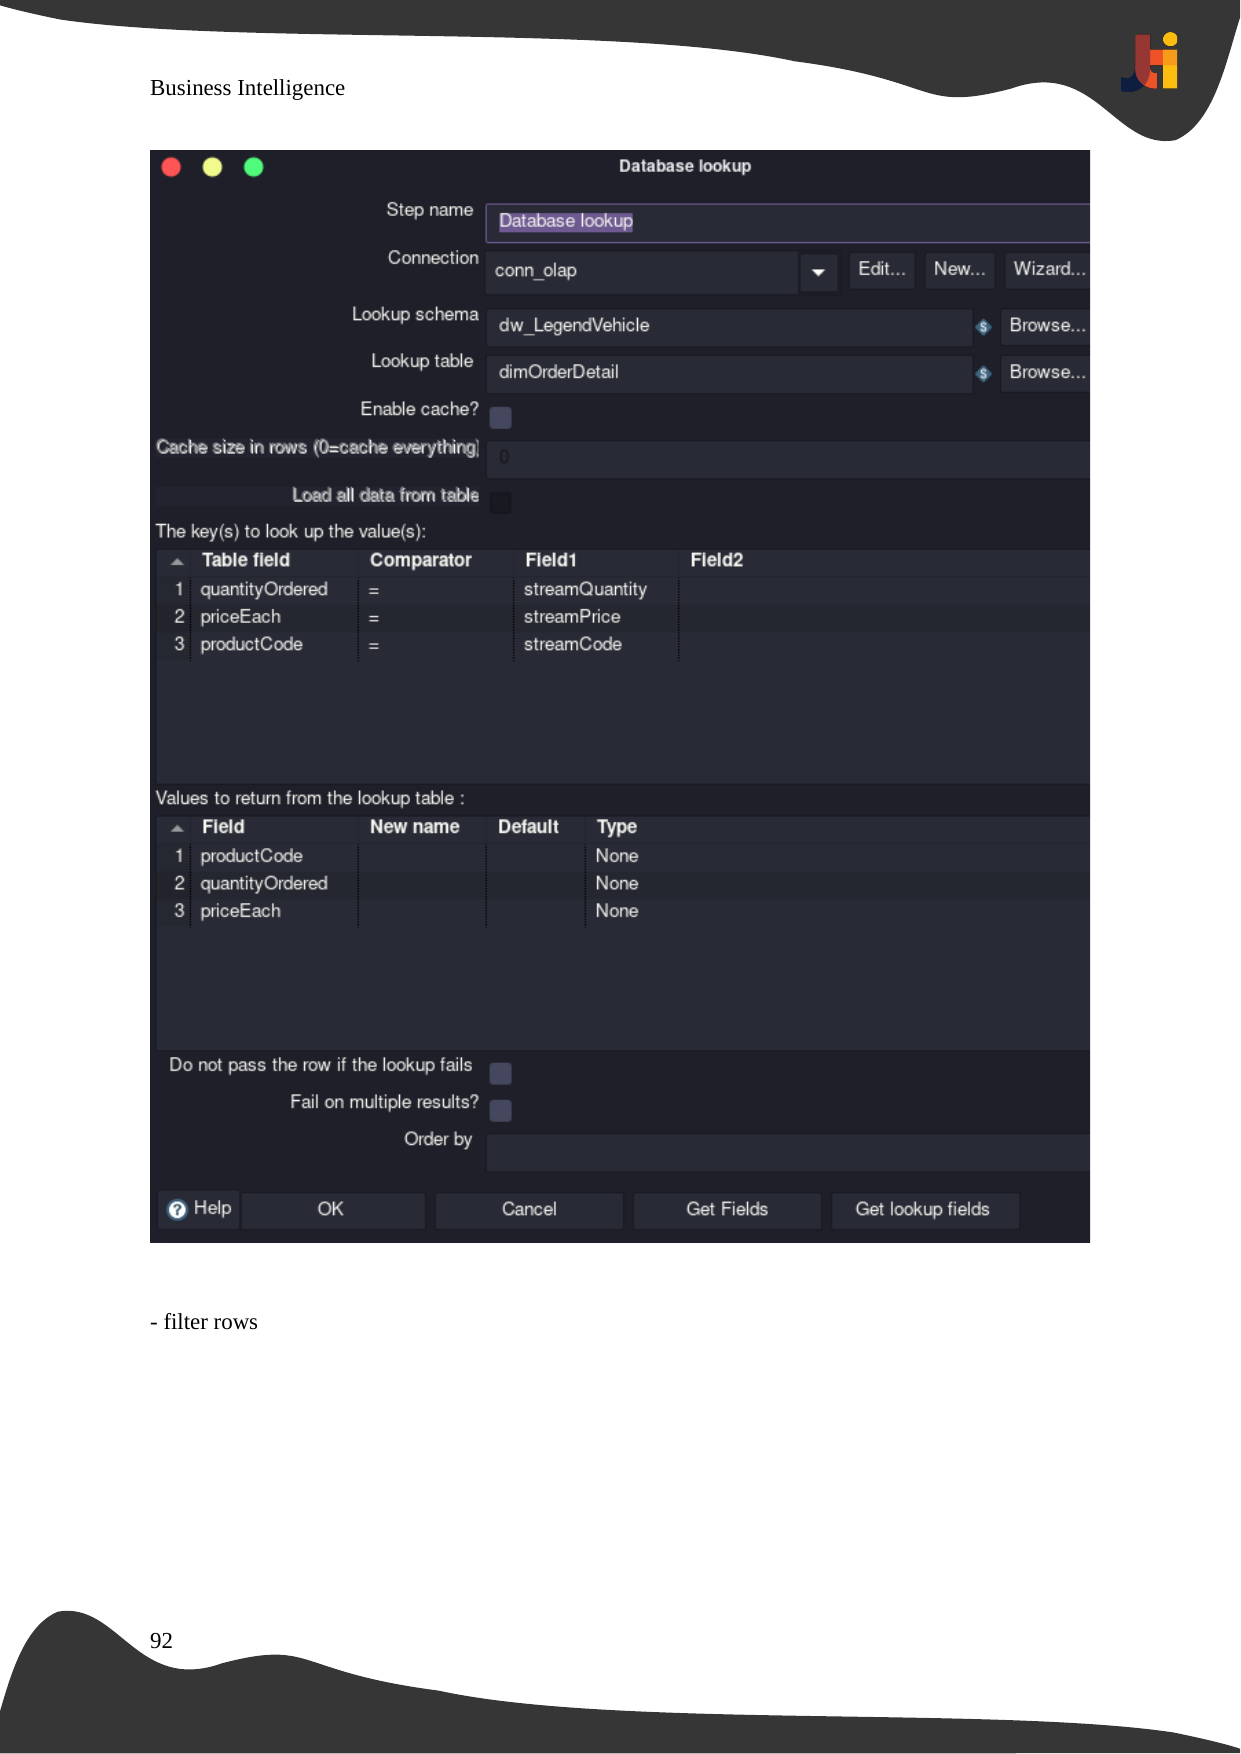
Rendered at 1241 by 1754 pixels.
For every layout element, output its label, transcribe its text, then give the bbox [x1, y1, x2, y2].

picture [150, 150, 1091, 1243]
picture [1121, 32, 1178, 92]
text - filter rows [150, 1308, 1090, 1334]
